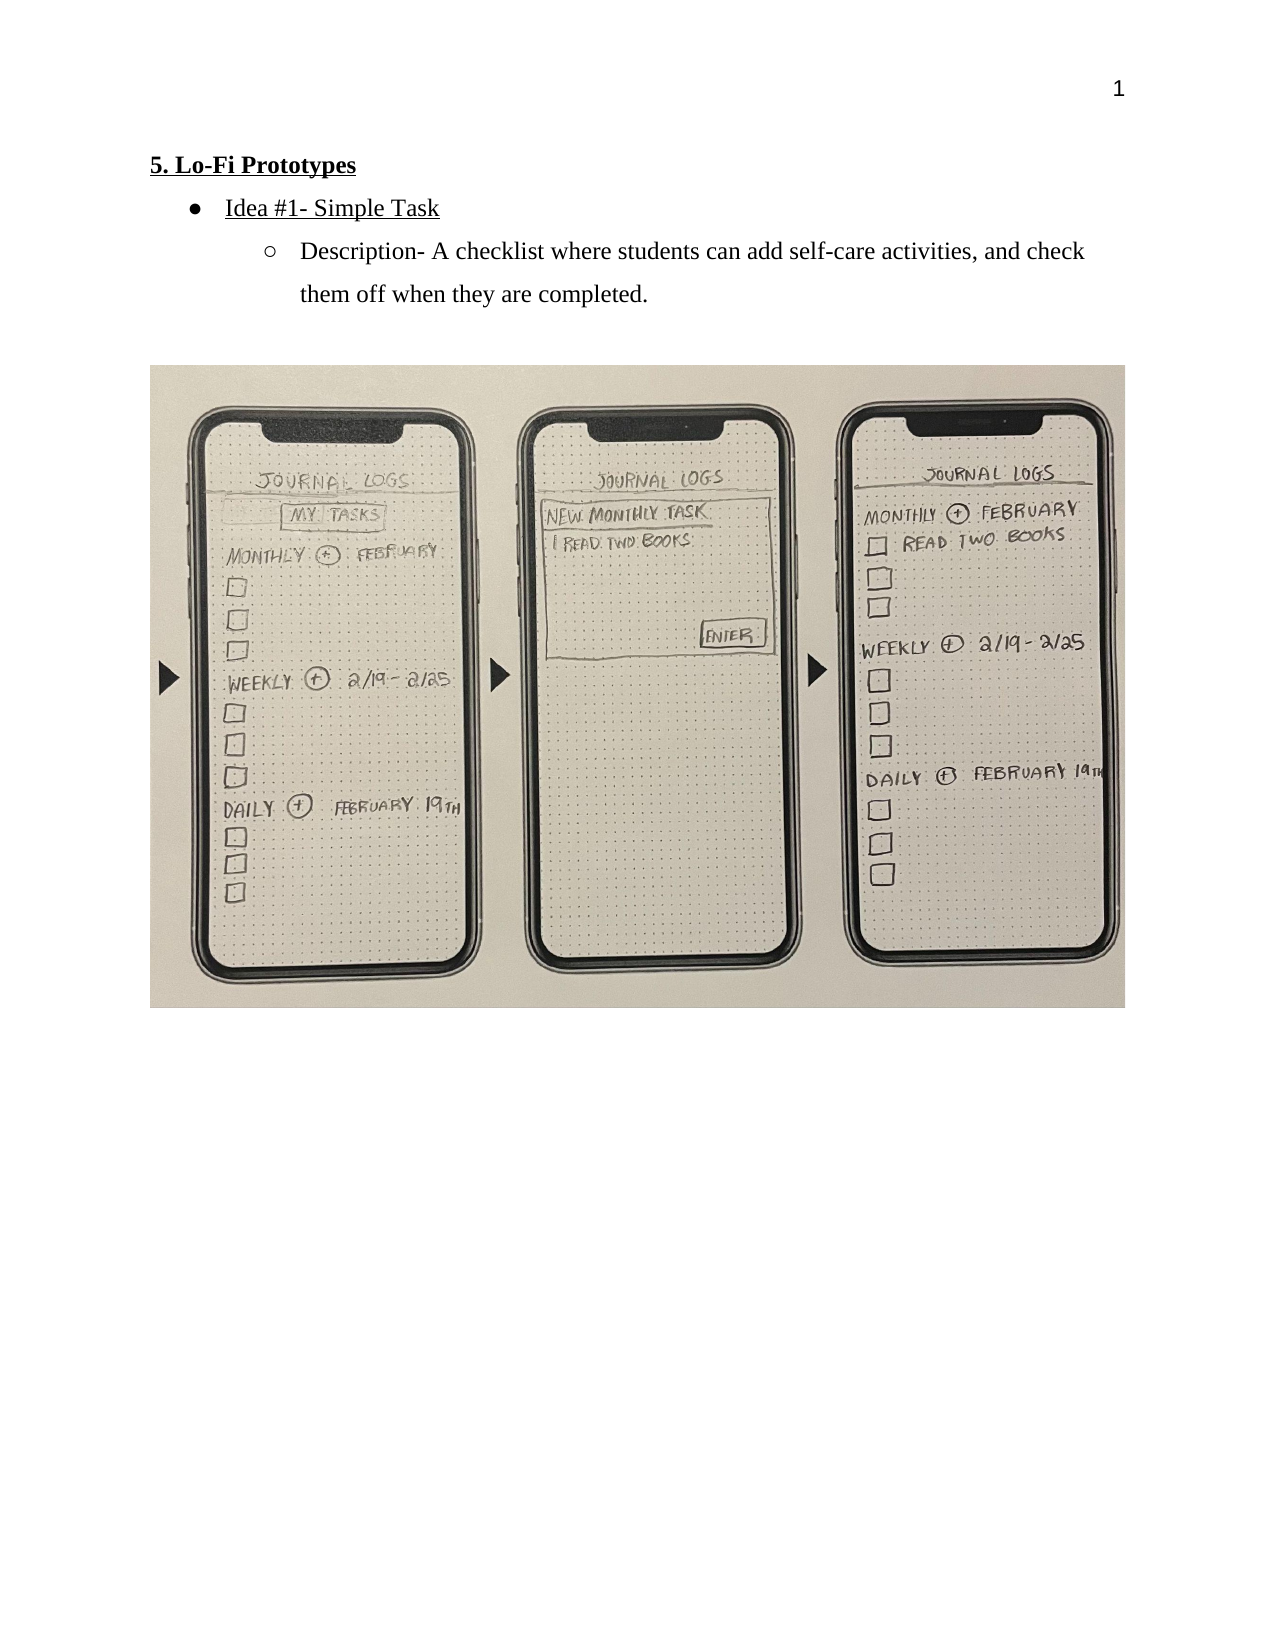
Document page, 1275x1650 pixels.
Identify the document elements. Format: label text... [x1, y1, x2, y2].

text 5. Lo-Fi Prototypes [150, 150, 1125, 179]
picture [150, 365, 1125, 1008]
list Description- A checklist where students can add self-care activities, and check them off when they are completed. [262, 236, 1125, 308]
list Idea #1- Simple Task [187, 193, 1125, 222]
